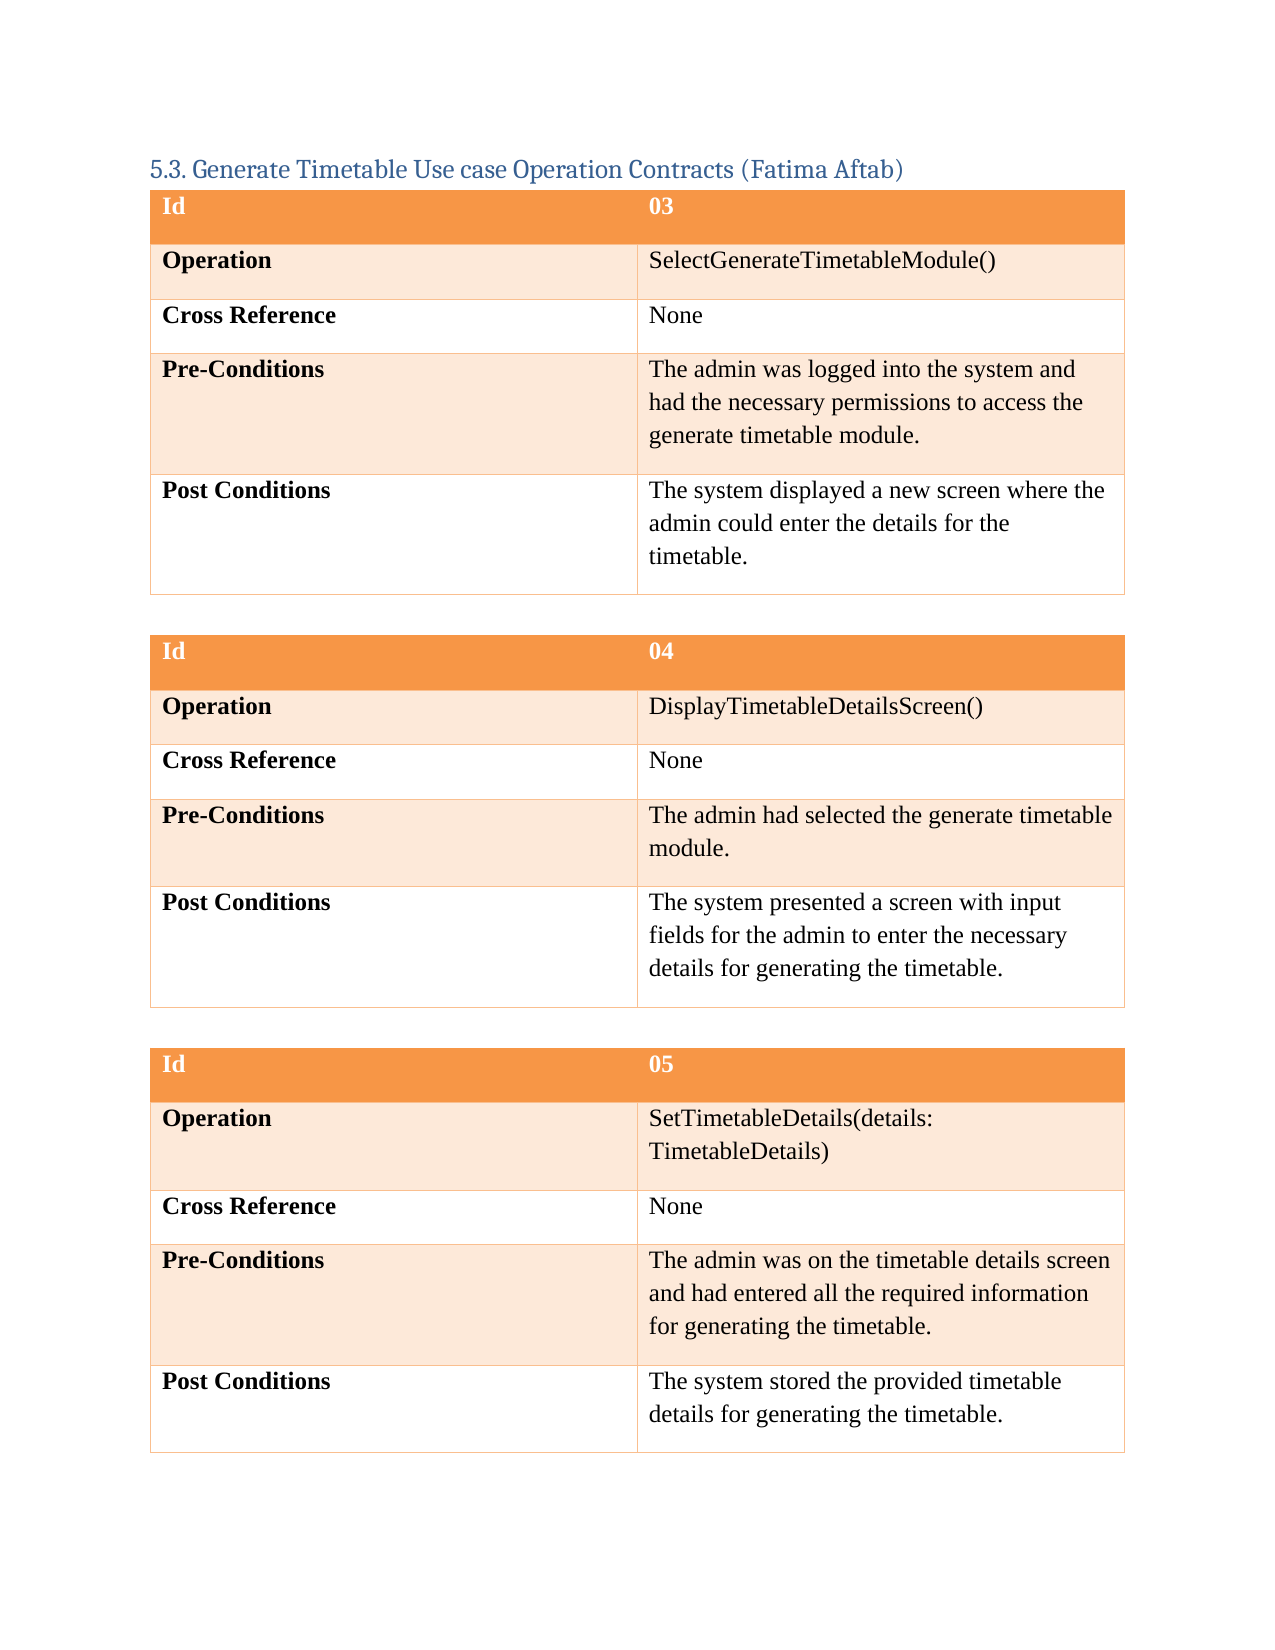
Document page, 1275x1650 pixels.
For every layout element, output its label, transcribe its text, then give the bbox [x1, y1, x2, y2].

subtitle 5.3. Generate Timetable Use case Operation Contracts (Fatima Aftab) [150, 154, 1125, 185]
table_cell Operation [151, 691, 637, 744]
table_header 03 [638, 191, 1124, 244]
table_cell Post Conditions [151, 475, 637, 594]
table_cell SetTimetableDetails(details: TimetableDetails) [638, 1103, 1124, 1190]
table_cell The system stored the provided timetable details for generating the timetable. [638, 1366, 1124, 1452]
table_cell Operation [151, 245, 637, 299]
table_cell Cross Reference [151, 1191, 637, 1244]
table_cell None [638, 745, 1124, 799]
table_cell Pre-Conditions [151, 800, 637, 886]
table_cell SelectGenerateTimetableModule() [638, 245, 1124, 299]
table_cell The admin was logged into the system and had the necessary permissions to access the generate timetable module. [638, 354, 1124, 474]
table_cell The system presented a screen with input fields for the admin to enter the necessary details for generating the timetable. [638, 887, 1124, 1007]
table_cell Pre-Conditions [151, 1245, 637, 1365]
table_header 05 [638, 1049, 1124, 1102]
table_cell The admin had selected the generate timetable module. [638, 800, 1124, 886]
table_cell Cross Reference [151, 745, 637, 799]
table_cell The admin was on the timetable details screen and had entered all the required information for generating the timetable. [638, 1245, 1124, 1365]
table_cell Post Conditions [151, 1366, 637, 1452]
table_cell The system displayed a new screen where the admin could enter the details for the timetable. [638, 475, 1124, 594]
table_cell Post Conditions [151, 887, 637, 1007]
table_cell Pre-Conditions [151, 354, 637, 474]
table_header Id [151, 636, 637, 690]
table_header Id [151, 191, 637, 244]
table_cell Operation [151, 1103, 637, 1190]
table_cell None [638, 300, 1124, 353]
table_header 04 [638, 636, 1124, 690]
table_cell Cross Reference [151, 300, 637, 353]
table_cell DisplayTimetableDetailsScreen() [638, 691, 1124, 744]
table_header Id [151, 1049, 637, 1102]
table_cell None [638, 1191, 1124, 1244]
